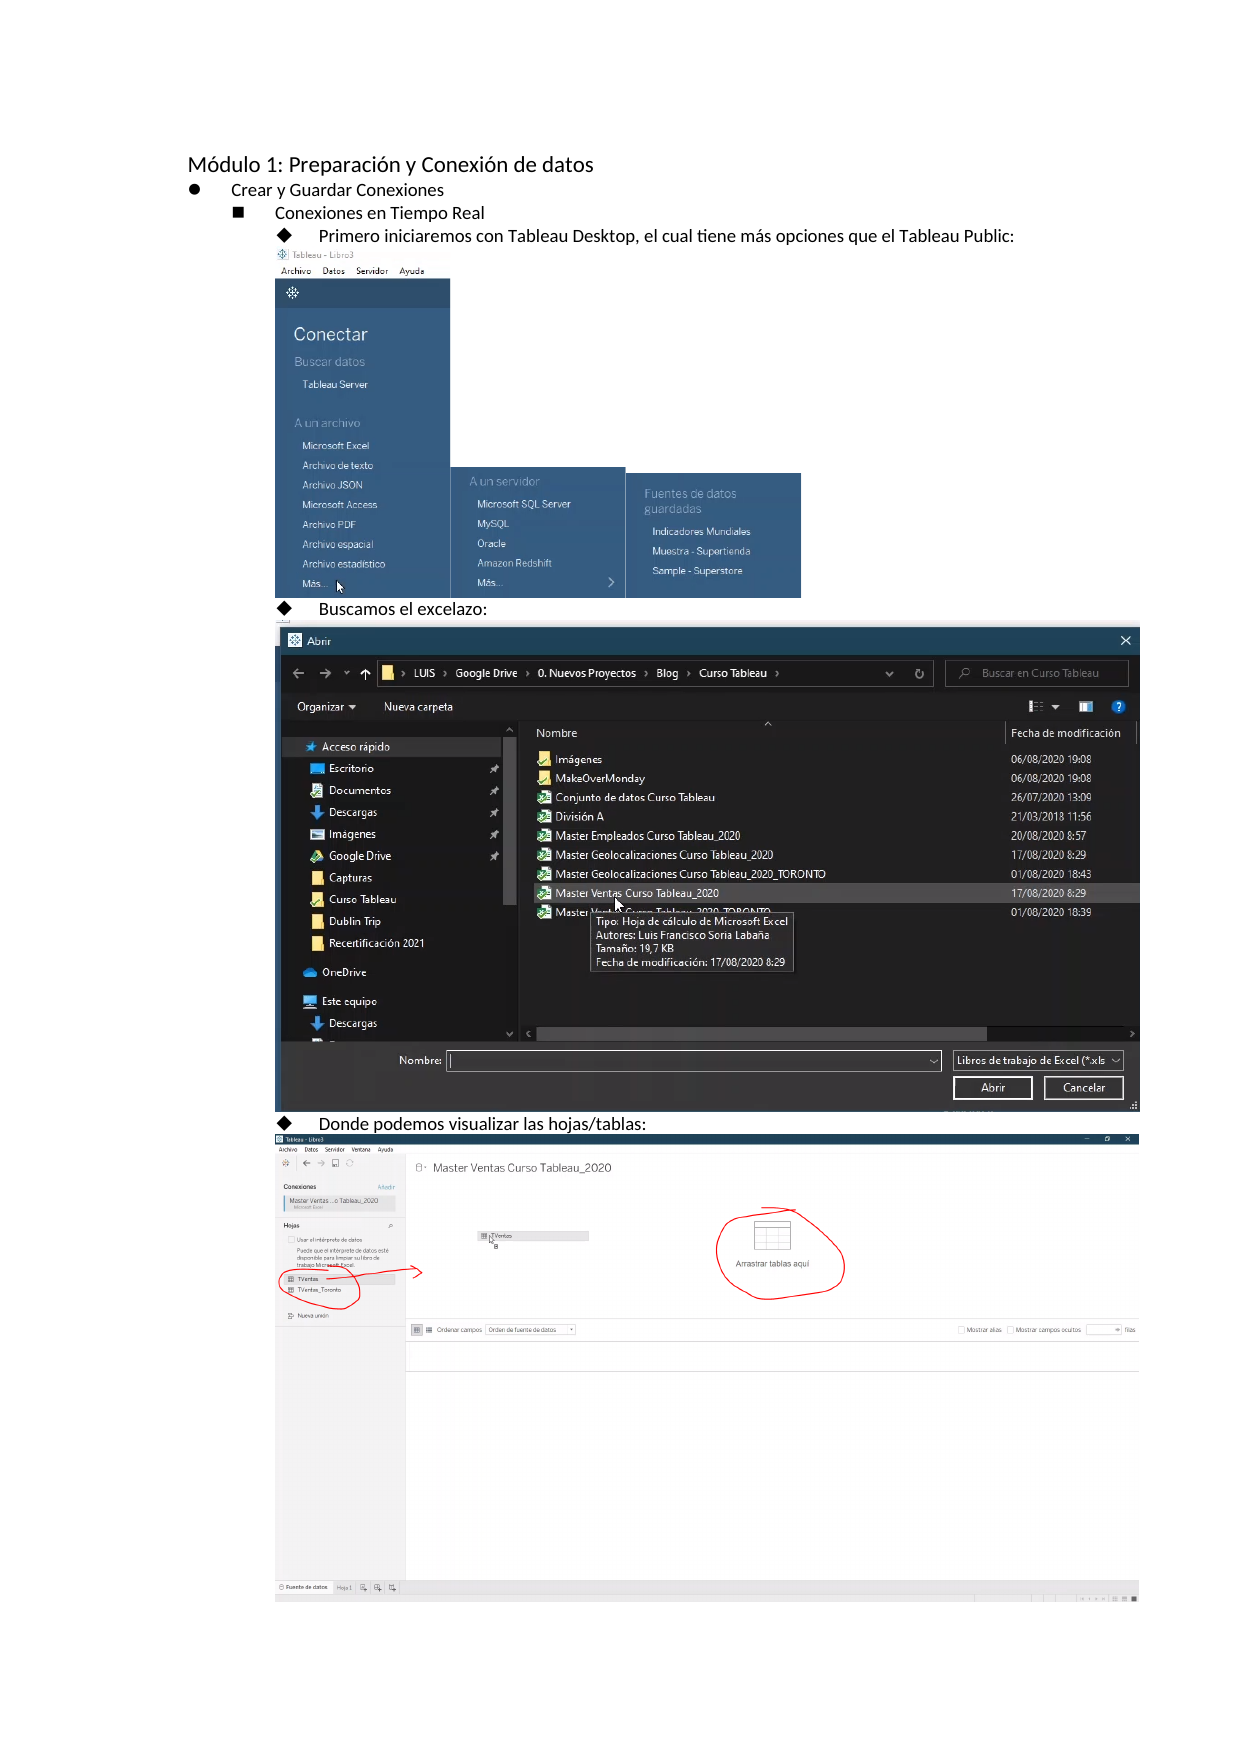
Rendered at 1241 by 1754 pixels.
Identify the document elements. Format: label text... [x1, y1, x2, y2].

picture [275, 620, 1140, 1112]
text Módulo 1: Preparación y Conexión de datos [187, 150, 1053, 178]
list Donde podemos visualizar las hojas/tablas: [275, 1112, 1053, 1134]
picture [275, 246, 802, 598]
picture [275, 1134, 1139, 1602]
list Primero iniciaremos con Tableau Desktop, el cual tiene más opciones que el Tableau Public: [275, 224, 1053, 247]
list Crear y Guardar Conexiones [187, 178, 1053, 201]
list Conexiones en Tiempo Real [231, 201, 1053, 224]
list Buscamos el excelazo: [275, 597, 1053, 620]
